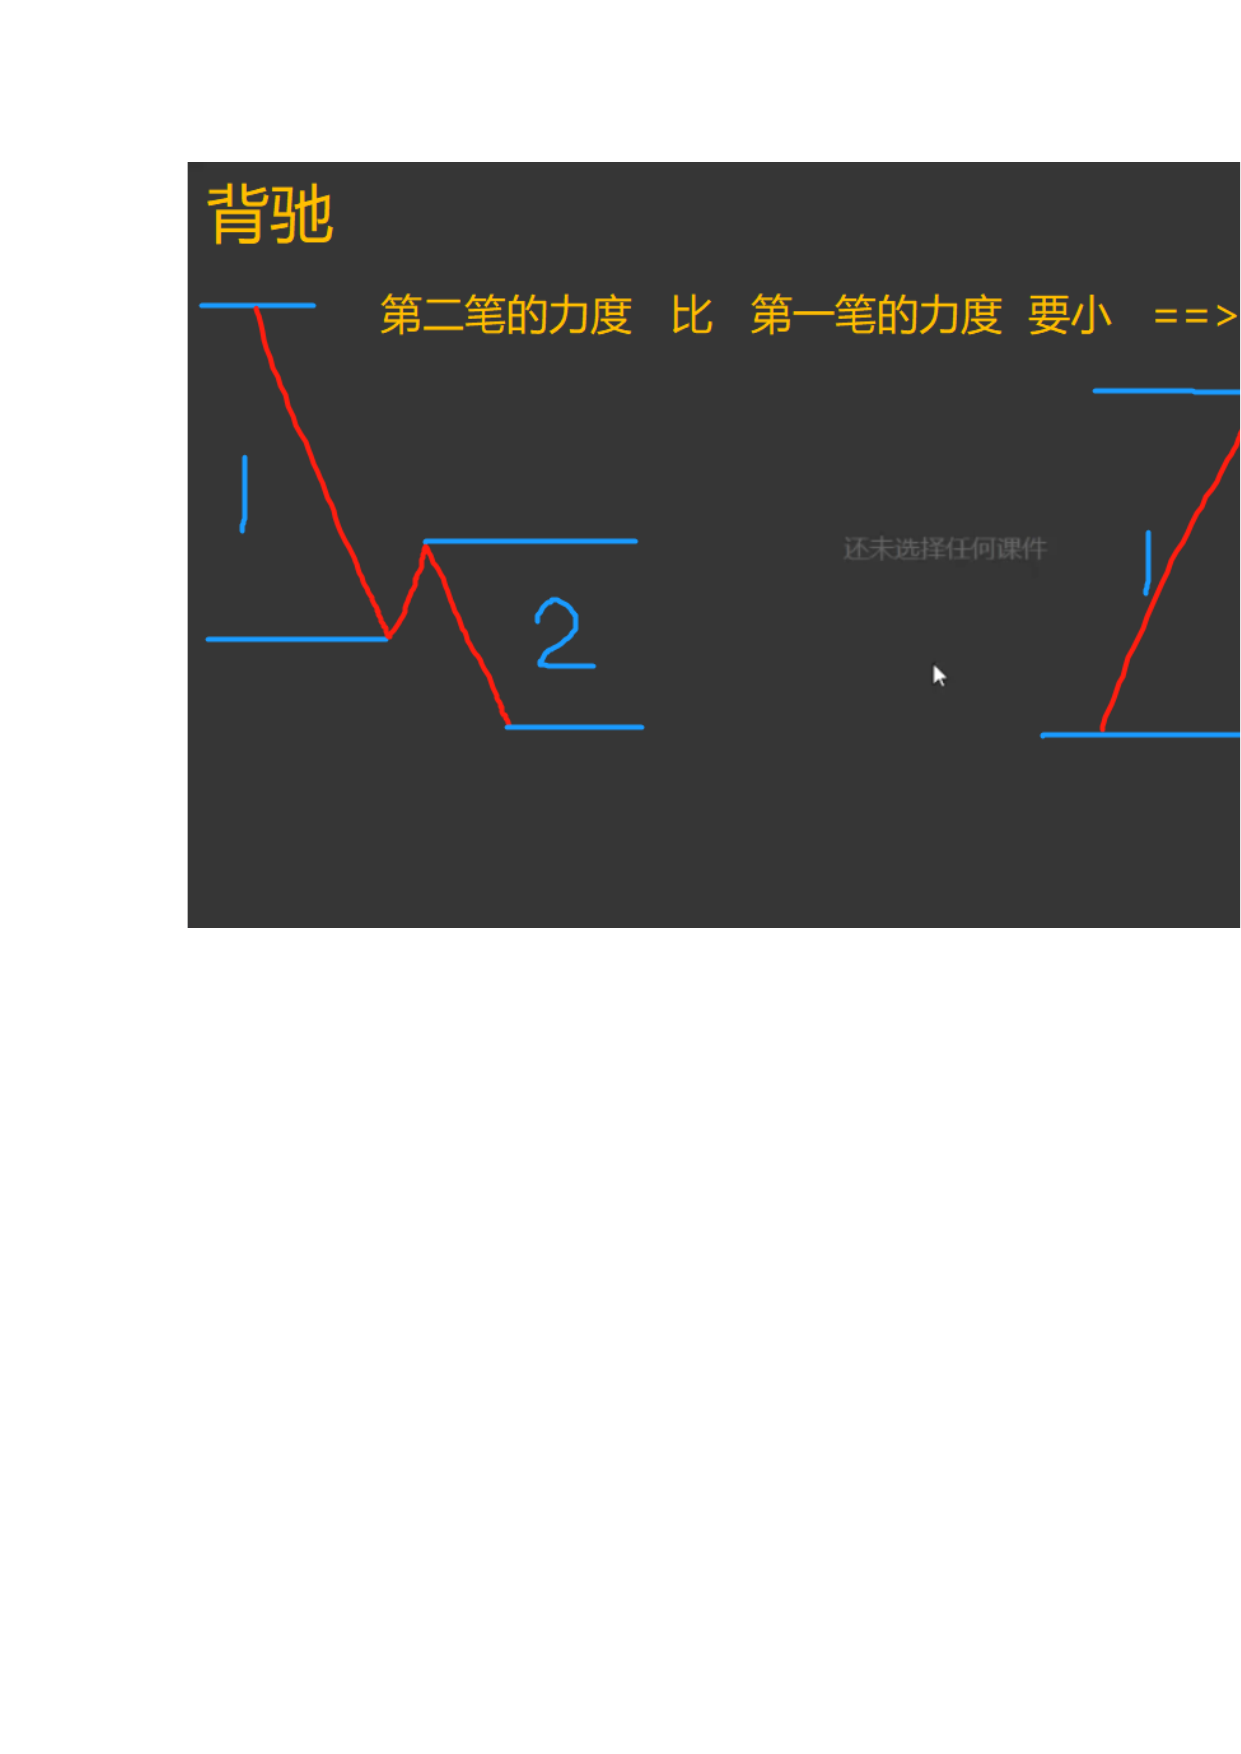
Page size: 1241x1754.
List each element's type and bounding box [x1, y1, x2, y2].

picture [187, 162, 1241, 928]
